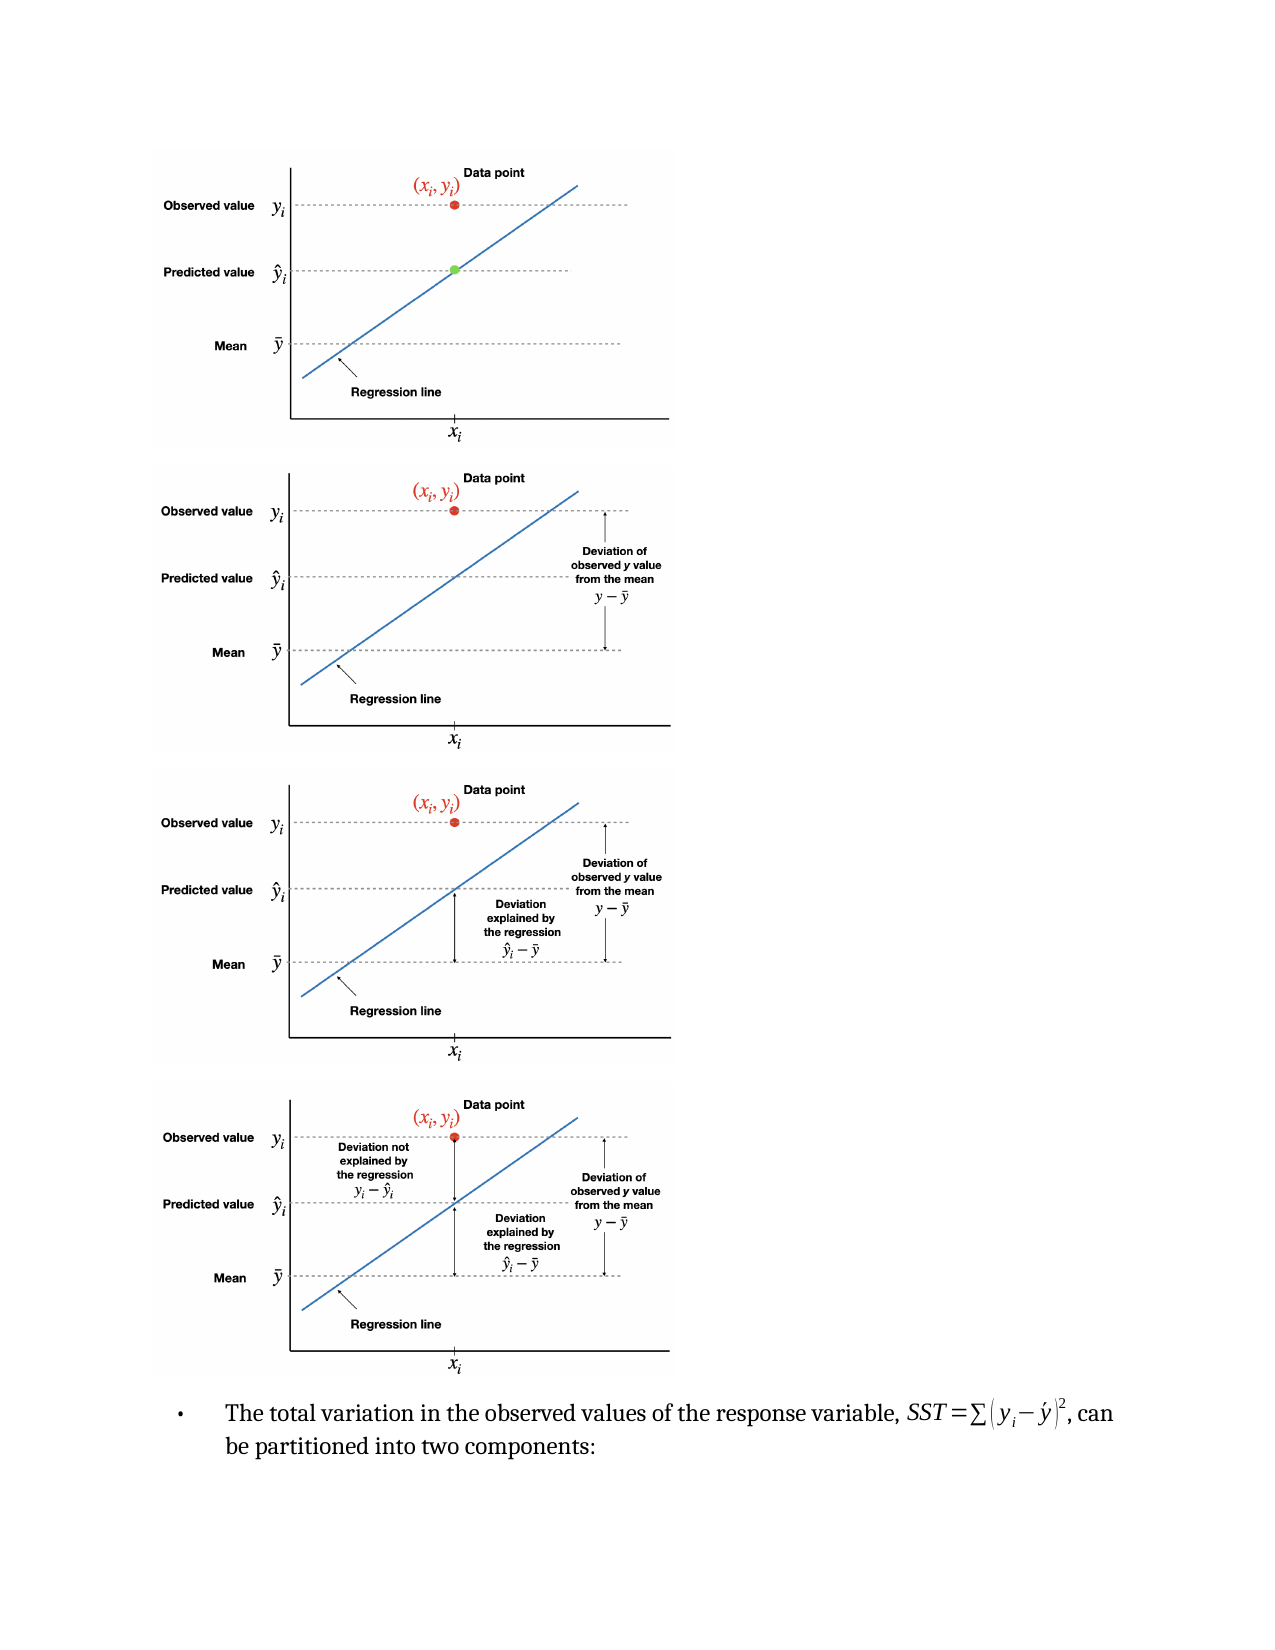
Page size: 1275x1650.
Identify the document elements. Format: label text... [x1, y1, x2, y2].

picture [150, 466, 675, 751]
list The total variation in the observed values of the response variable, , can be partitioned into two components: [175, 1394, 1125, 1460]
picture [150, 150, 675, 448]
picture [150, 769, 675, 1063]
picture [150, 1081, 675, 1376]
